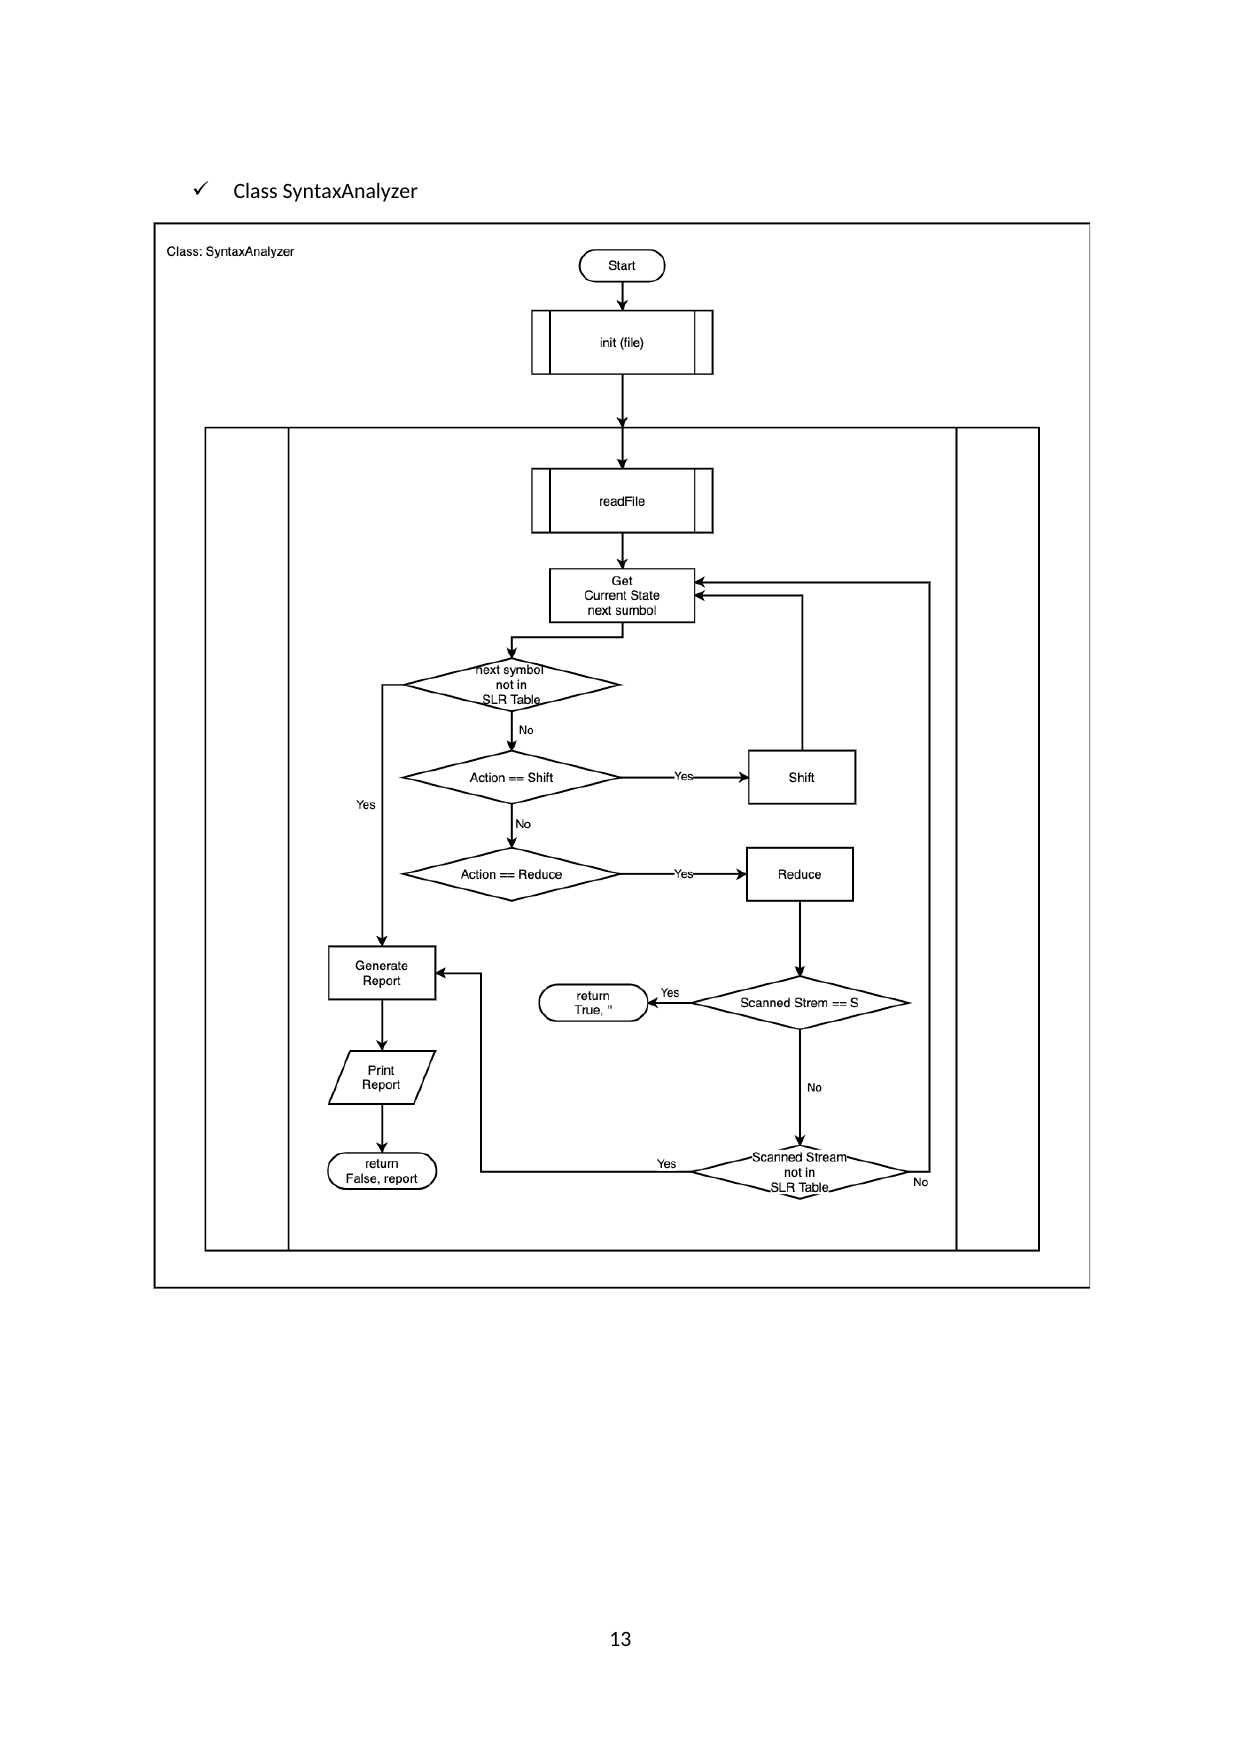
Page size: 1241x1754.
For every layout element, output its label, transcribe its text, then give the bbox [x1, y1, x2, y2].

picture [150, 218, 1091, 1294]
list Class SyntaxAnalyzer [192, 177, 1090, 204]
